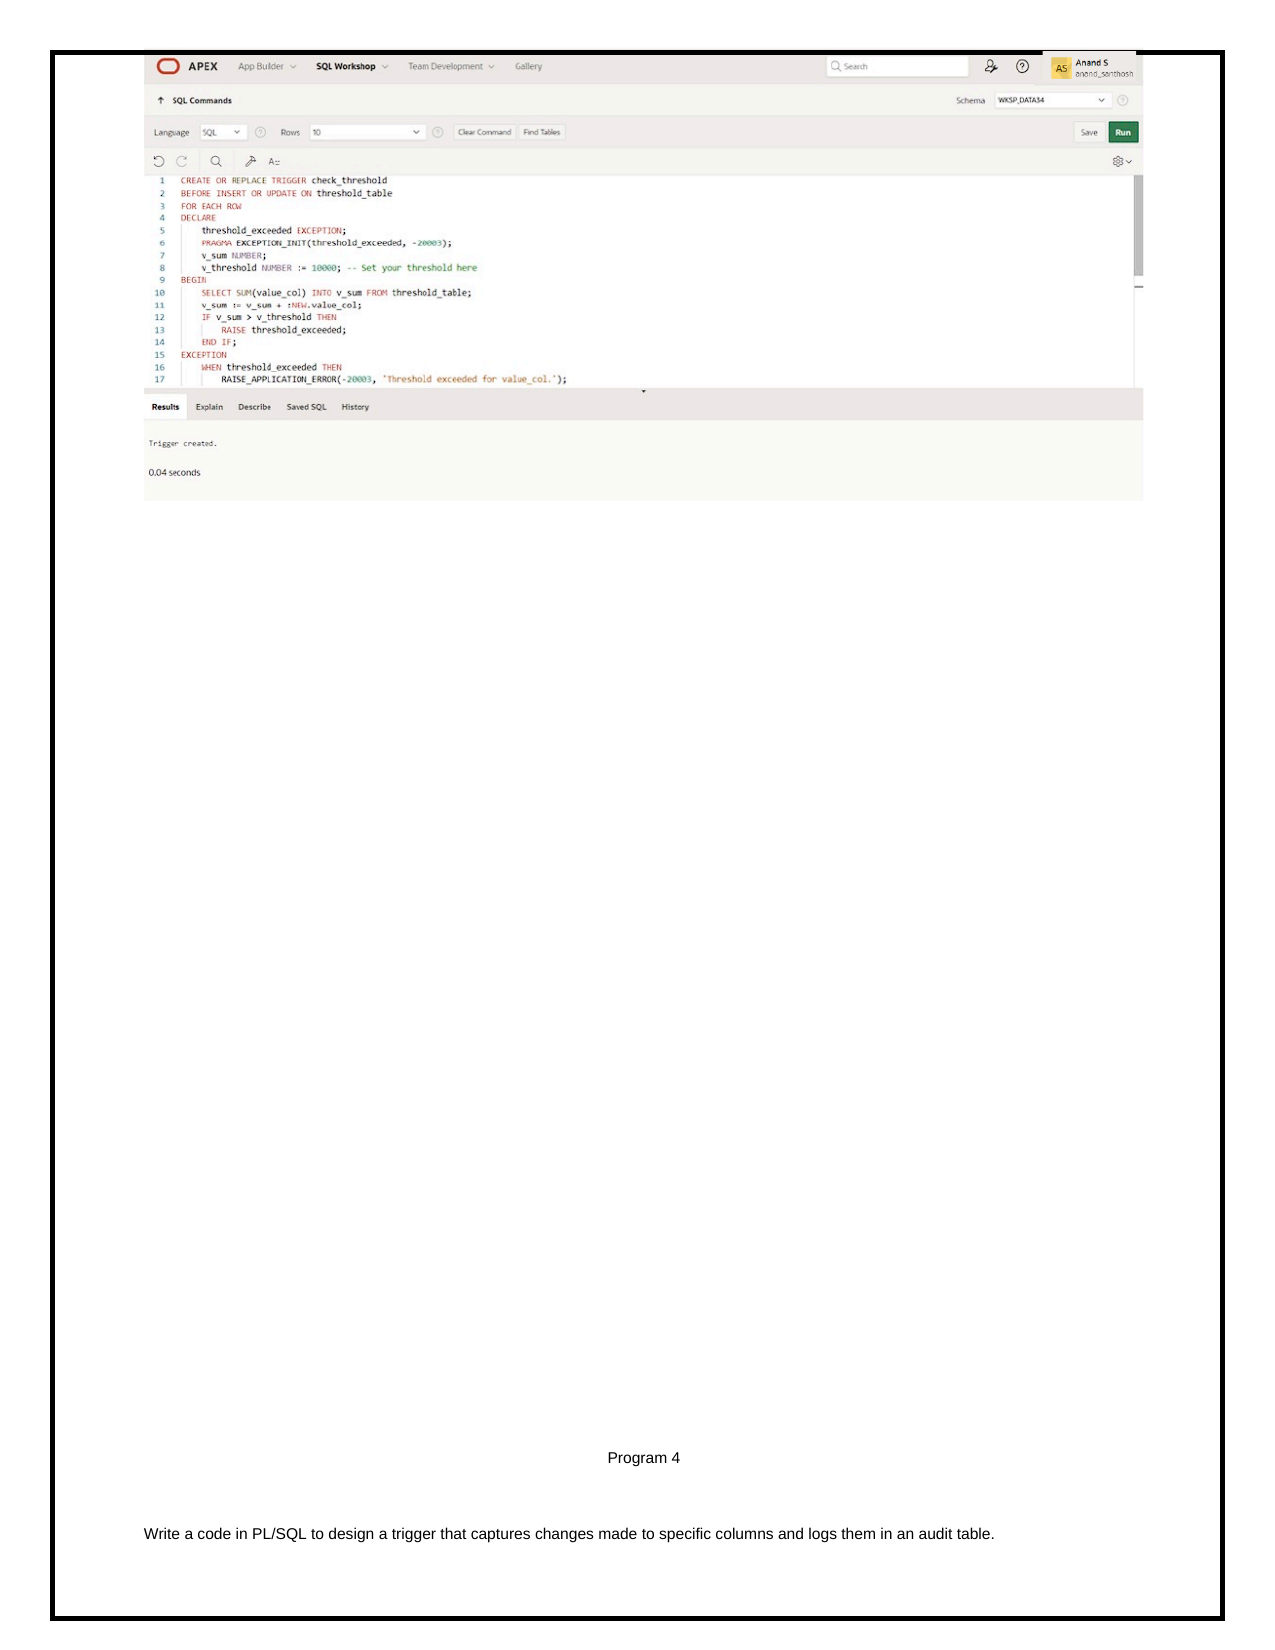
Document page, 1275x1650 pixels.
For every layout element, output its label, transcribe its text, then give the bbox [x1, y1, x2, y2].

text Write a code in PL/SQL to design a trigger that captures changes made to specific columns and logs them in an audit table. [143, 1511, 1144, 1543]
picture [143, 51, 1144, 501]
text Program 4 [143, 1435, 1144, 1467]
